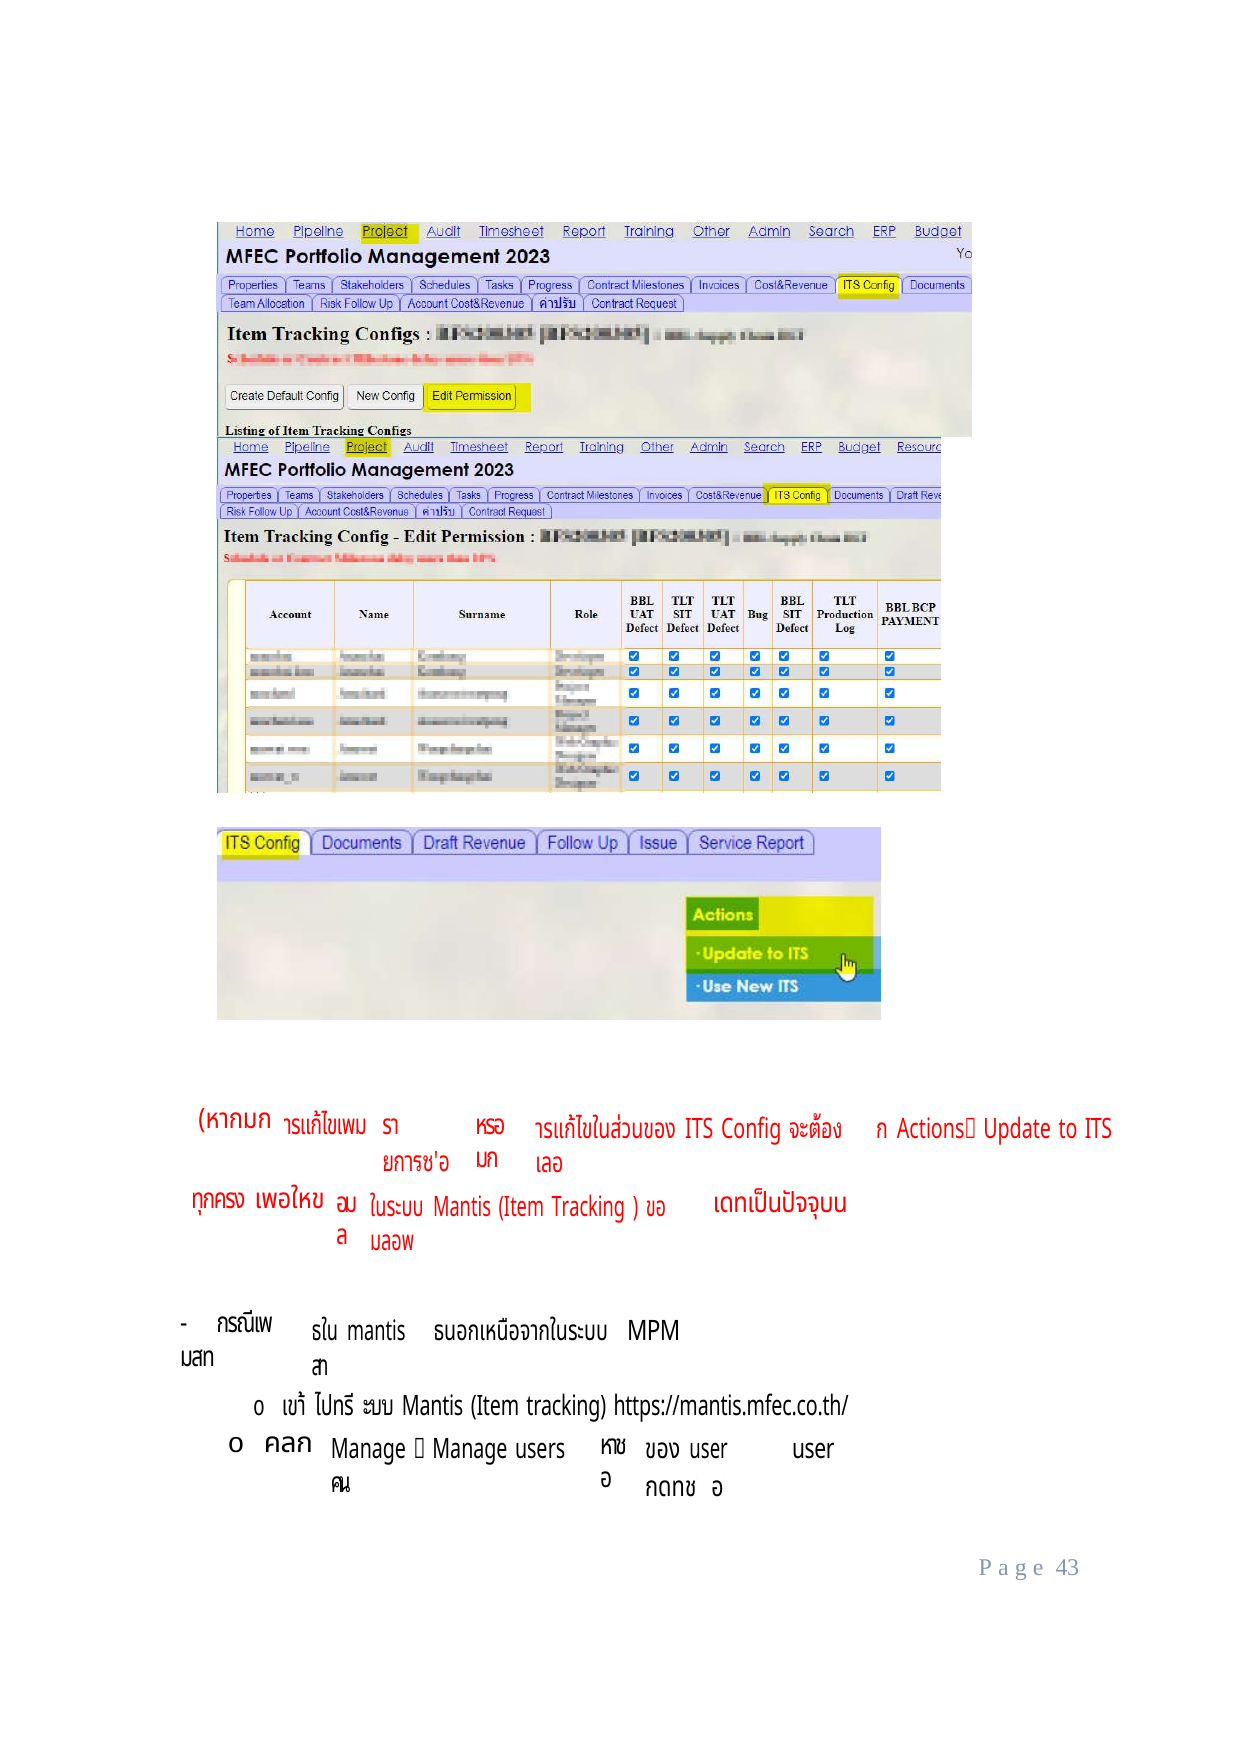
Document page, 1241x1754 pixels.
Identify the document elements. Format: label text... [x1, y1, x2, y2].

text ารแก้ไขในส่วนของ ITS Config จะต้องเลอ [535, 1108, 864, 1179]
text ธใน mantis สท [311, 1311, 422, 1382]
text ในระบบ Mantis (Item Tracking ) ขอมลอพ [370, 1186, 699, 1257]
text ธนอกเหนือจากในระบบ MPM [433, 1311, 1232, 1349]
text หรอมก [475, 1108, 523, 1173]
text Manage  Manage users คน [331, 1428, 588, 1499]
text ก Actions Update to ITS [876, 1108, 1232, 1146]
picture [216, 222, 972, 793]
text หาชอ [600, 1428, 635, 1494]
text o เขา้ ไปทรี ะบบ Mantis (Item tracking) https://mantis.mfec.co.th/ [253, 1385, 1232, 1424]
picture [216, 827, 882, 1020]
text o คลก [0, 1426, 313, 1461]
text เดทเป็นปัจจุบน [713, 1186, 1232, 1218]
text อมล [336, 1186, 360, 1251]
text รายการช'อ [382, 1108, 458, 1179]
text ทุกครง เพอใหข [0, 1182, 324, 1215]
text ารแก้ไขเพม [284, 1108, 370, 1141]
text (หากมก [0, 1098, 272, 1136]
text user [792, 1428, 1232, 1467]
text ของ user กดทช' อ' [645, 1428, 775, 1505]
text - กรณีเพมสท [180, 1302, 299, 1373]
